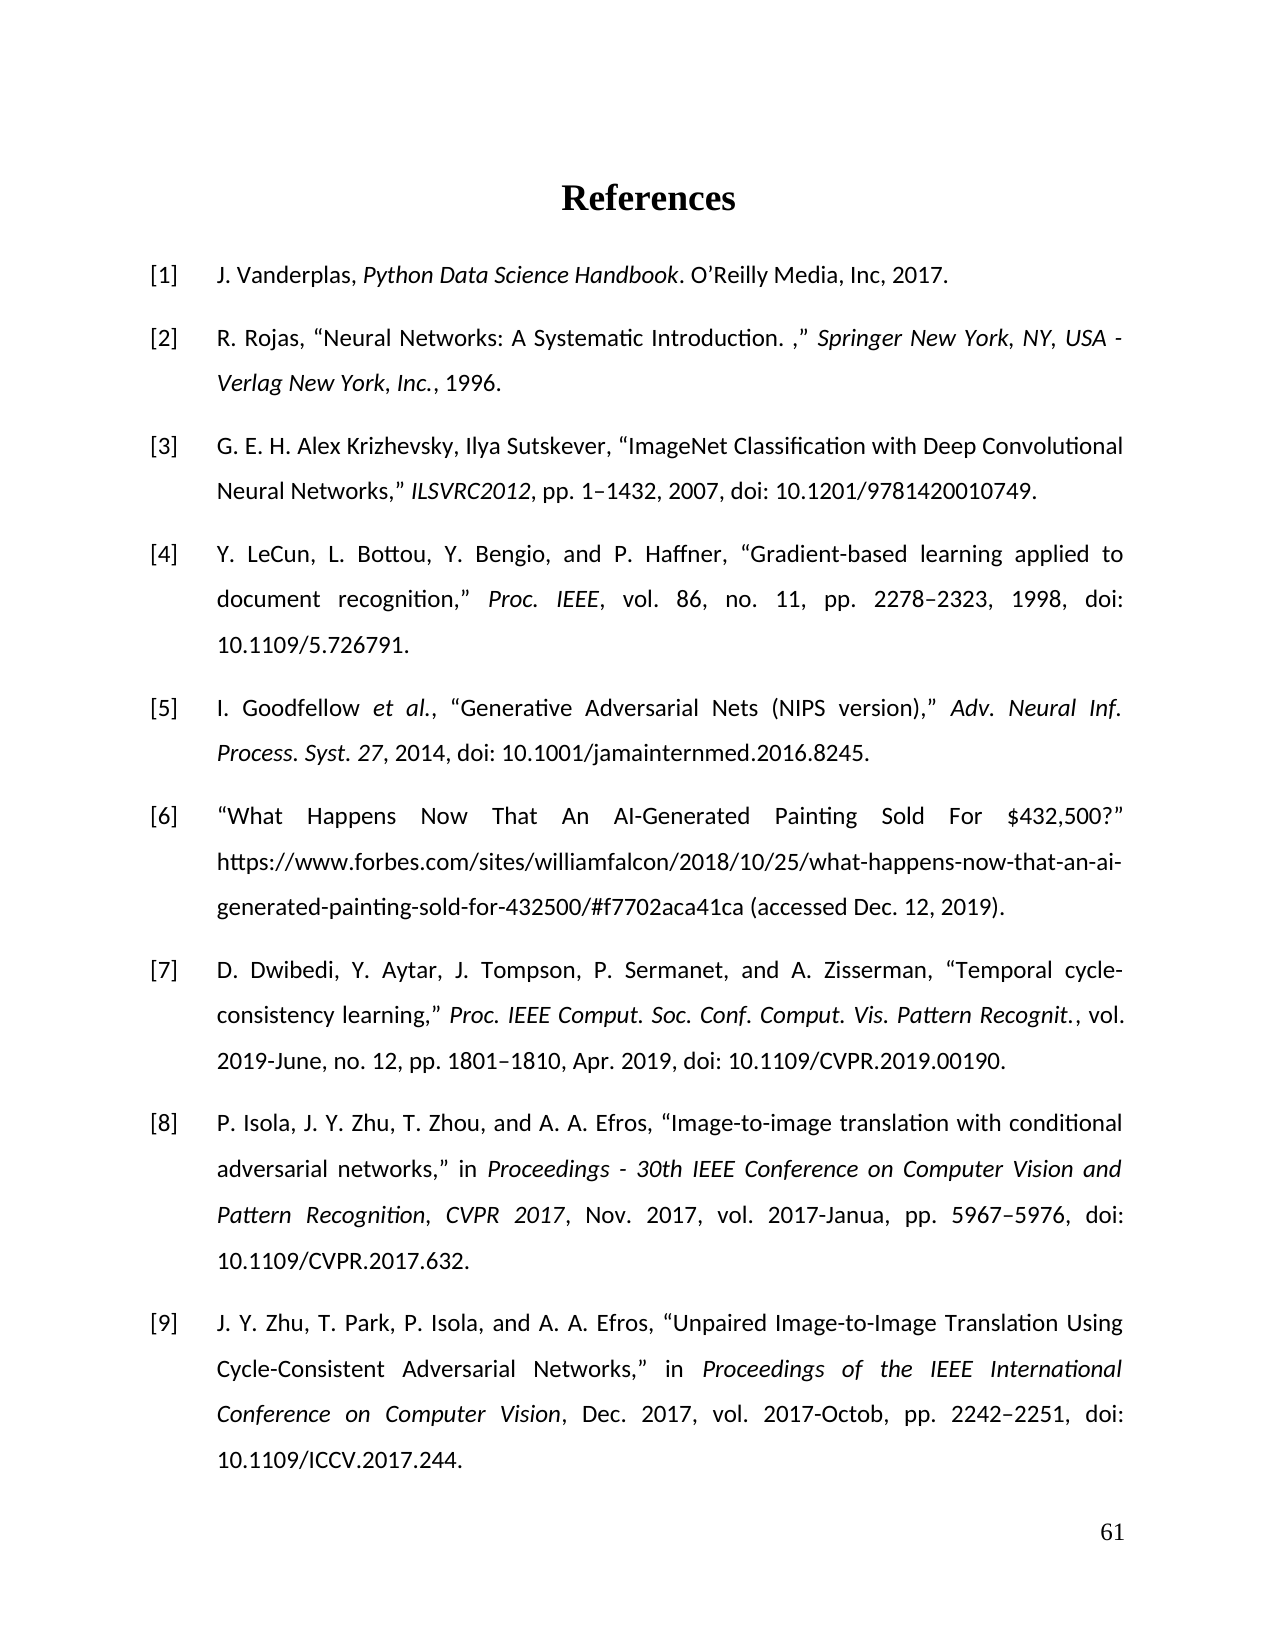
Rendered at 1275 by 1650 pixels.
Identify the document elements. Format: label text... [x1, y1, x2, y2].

text [5] I. Goodfellow et al., “Generative Adversarial Nets (NIPS version),” Adv. Neural Inf. Process. Syst. 27, 2014, doi: 10.1001/jamainternmed.2016.8245. [150, 692, 1125, 768]
text [2] R. Rojas, “Neural Networks: A Systematic Introduction. ,” Springer New York, NY, USA -Verlag New York, Inc., 1996. [150, 322, 1125, 398]
text [6] “What Happens Now That An AI-Generated Painting Sold For $432,500?” https://www.forbes.com/sites/williamfalcon/2018/10/25/what-happens-now-that-an-ai-generated-painting-sold-for-432500/#f7702aca41ca (accessed Dec. 12, 2019). [150, 800, 1125, 922]
text [9] J. Y. Zhu, T. Park, P. Isola, and A. A. Efros, “Unpaired Image-to-Image Translation Using Cycle-Consistent Adversarial Networks,” in Proceedings of the IEEE International Conference on Computer Vision, Dec. 2017, vol. 2017-Octob, pp. 2242–2251, doi: 10.1109/ICCV.2017.244. [150, 1307, 1125, 1475]
text [8] P. Isola, J. Y. Zhu, T. Zhou, and A. A. Efros, “Image-to-image translation with conditional adversarial networks,” in Proceedings - 30th IEEE Conference on Computer Vision and Pattern Recognition, CVPR 2017, Nov. 2017, vol. 2017-Janua, pp. 5967–5976, doi: 10.1109/CVPR.2017.632. [150, 1108, 1125, 1275]
text [1] J. Vanderplas, Python Data Science Handbook. O’Reilly Media, Inc, 2017. [150, 259, 1125, 290]
text [3] G. E. H. Alex Krizhevsky, Ilya Sutskever, “ImageNet Classification with Deep Convolutional Neural Networks,” ILSVRC2012, pp. 1–1432, 2007, doi: 10.1201/9781420010749. [150, 430, 1125, 506]
subtitle References [150, 175, 1147, 218]
text [7] D. Dwibedi, Y. Aytar, J. Tompson, P. Sermanet, and A. Zisserman, “Temporal cycle-consistency learning,” Proc. IEEE Comput. Soc. Conf. Comput. Vis. Pattern Recognit., vol. 2019-June, no. 12, pp. 1801–1810, Apr. 2019, doi: 10.1109/CVPR.2019.00190. [150, 954, 1125, 1076]
text [4] Y. LeCun, L. Bottou, Y. Bengio, and P. Haffner, “Gradient-based learning applied to document recognition,” Proc. IEEE, vol. 86, no. 11, pp. 2278–2323, 1998, doi: 10.1109/5.726791. [150, 538, 1125, 660]
